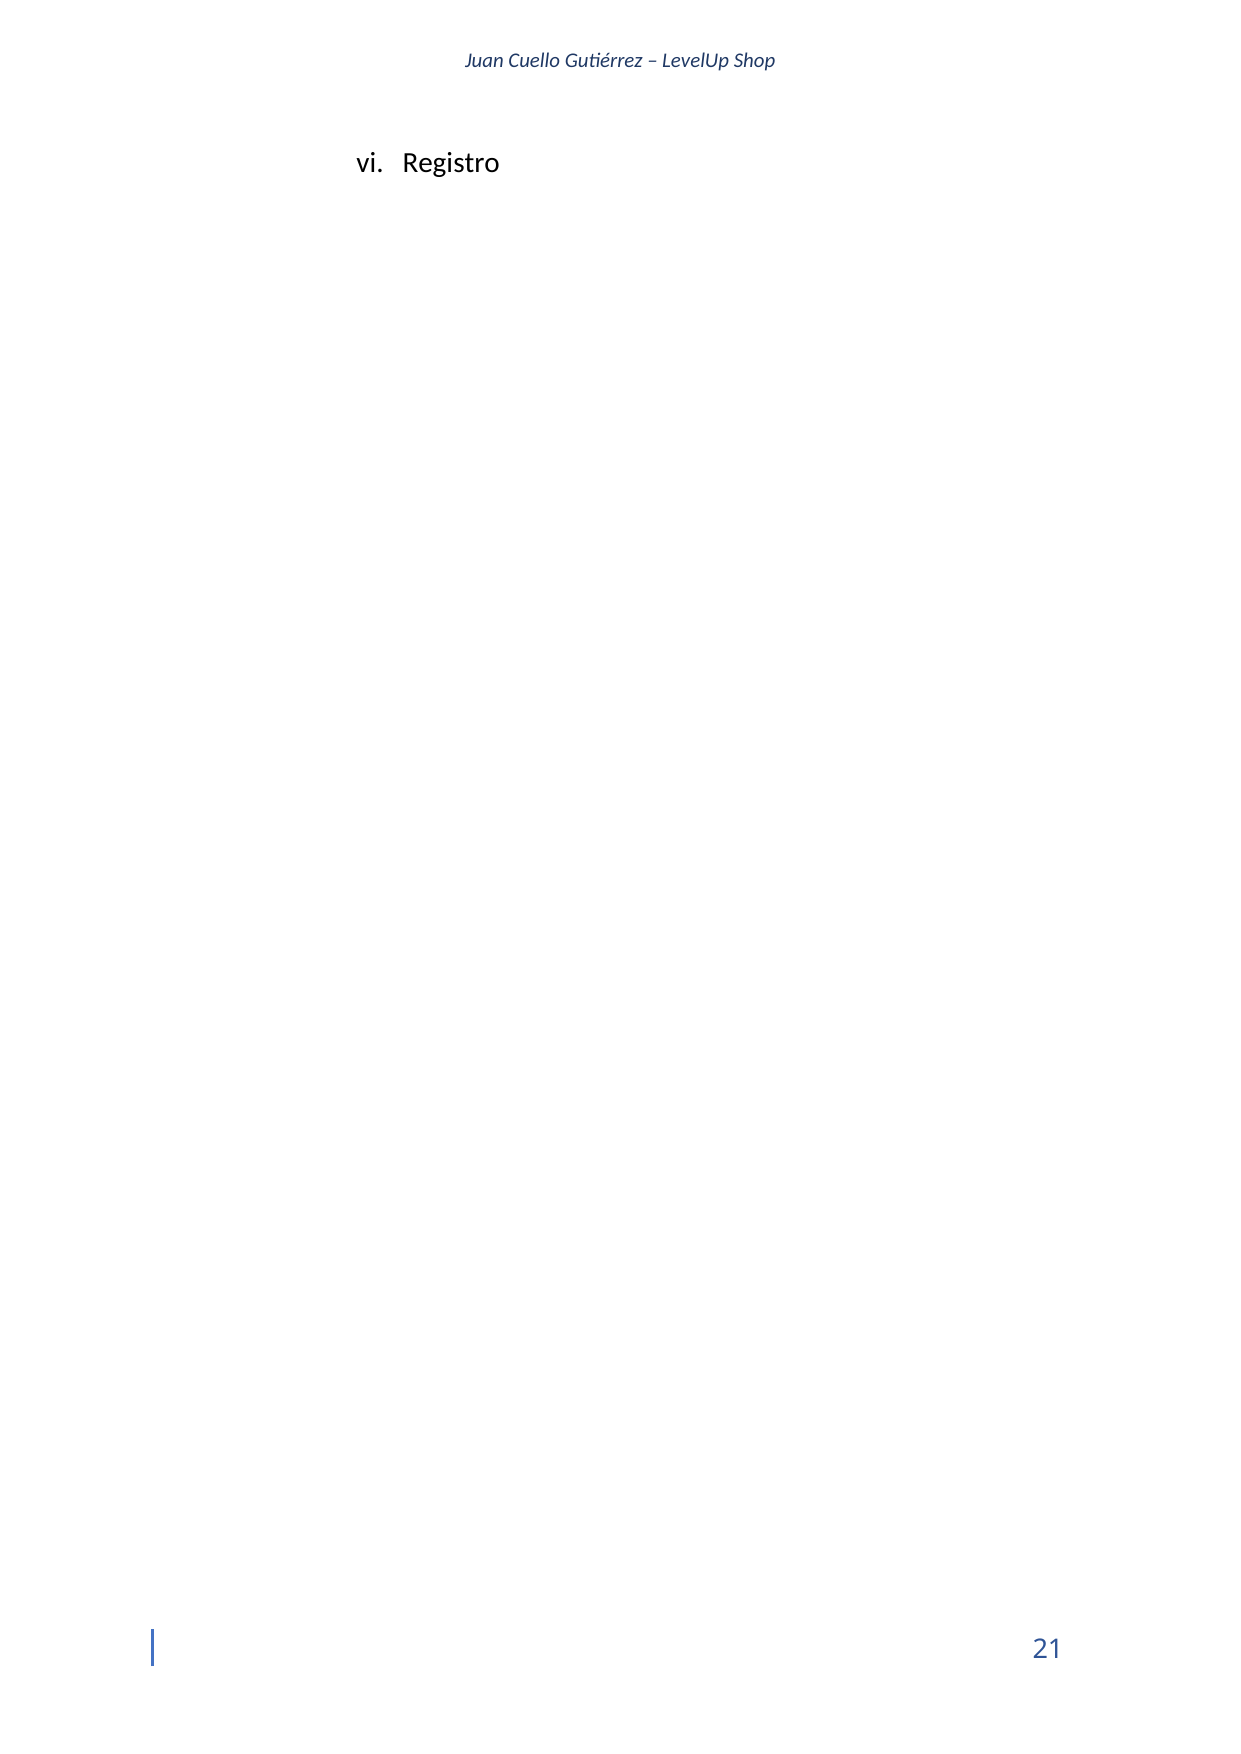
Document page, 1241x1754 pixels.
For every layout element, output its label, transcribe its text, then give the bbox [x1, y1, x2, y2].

list Registro [383, 148, 1063, 179]
